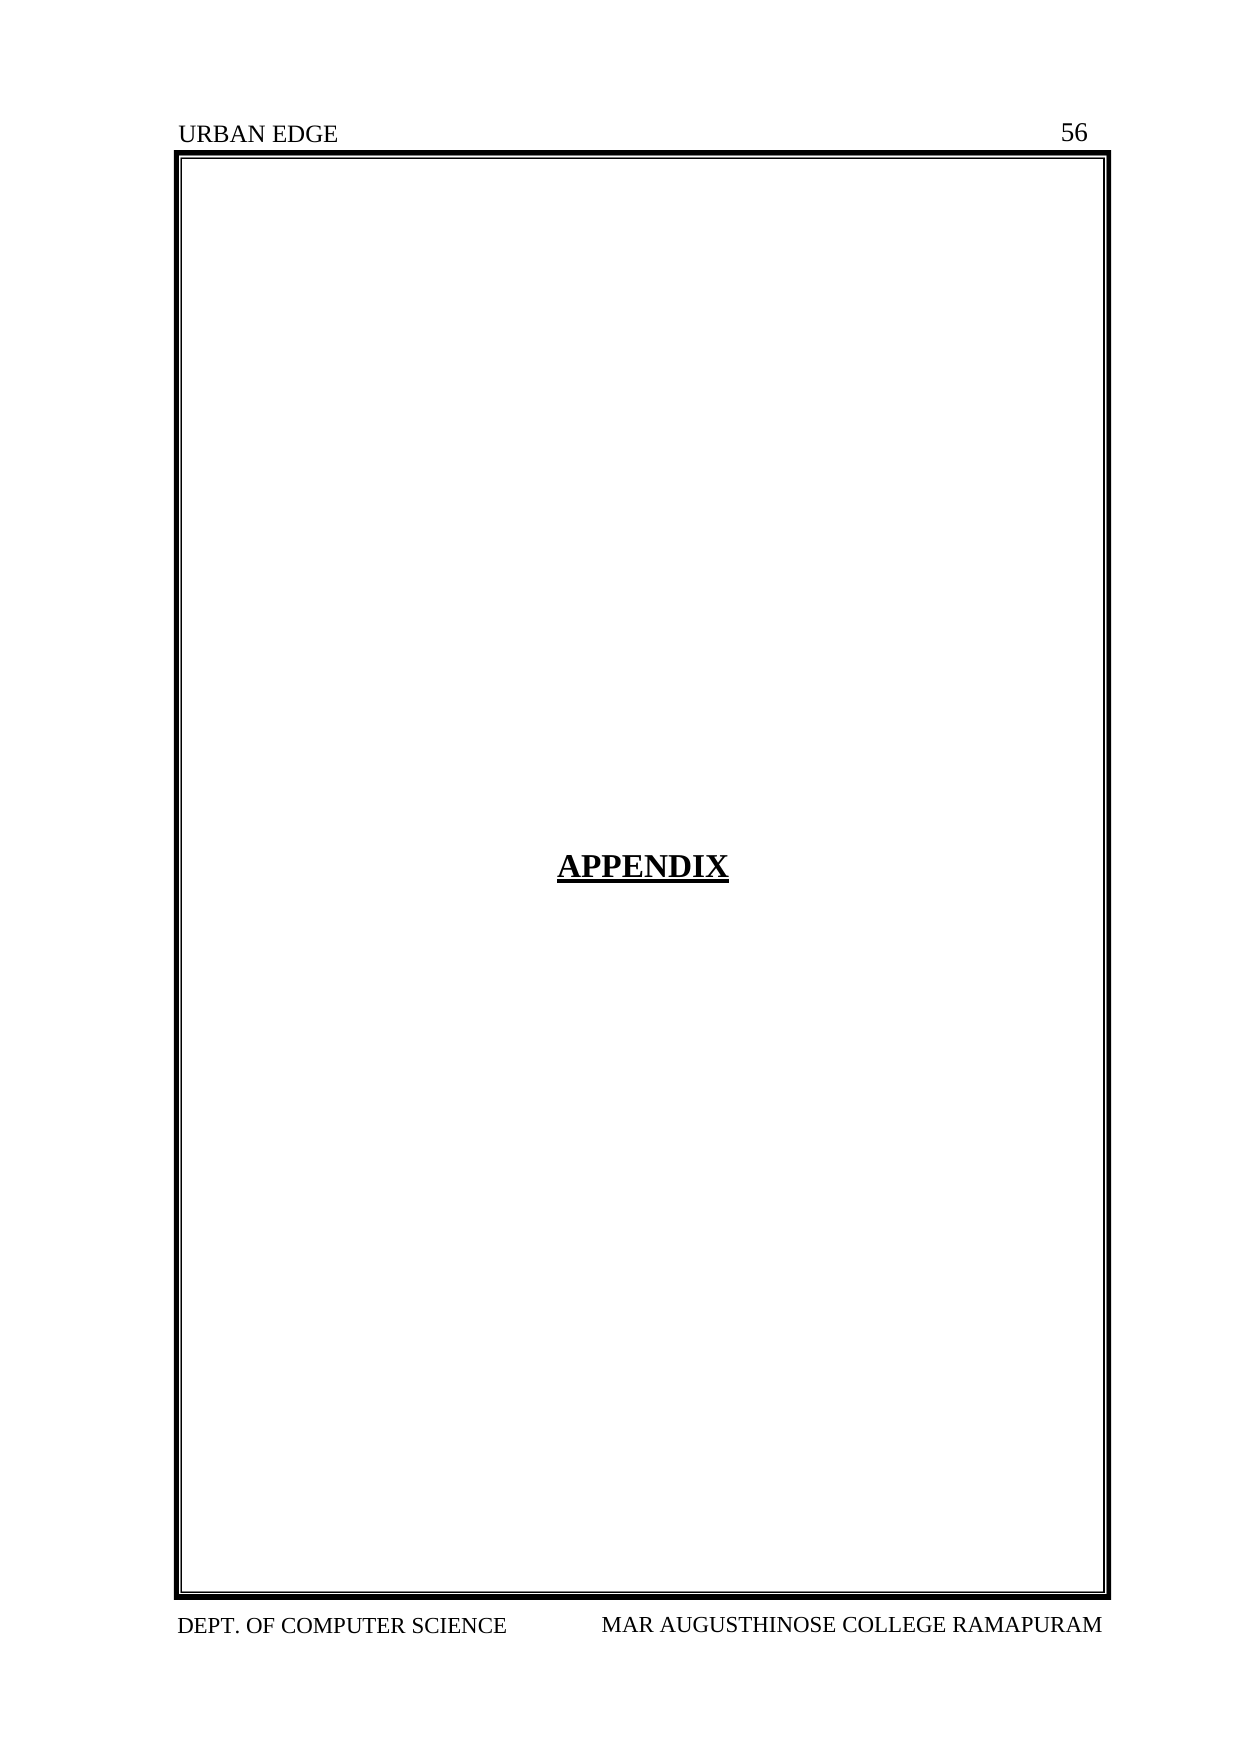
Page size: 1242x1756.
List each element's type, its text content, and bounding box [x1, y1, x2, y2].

picture [173, 150, 1112, 1600]
subtitle APPENDIX [182, 846, 1104, 884]
